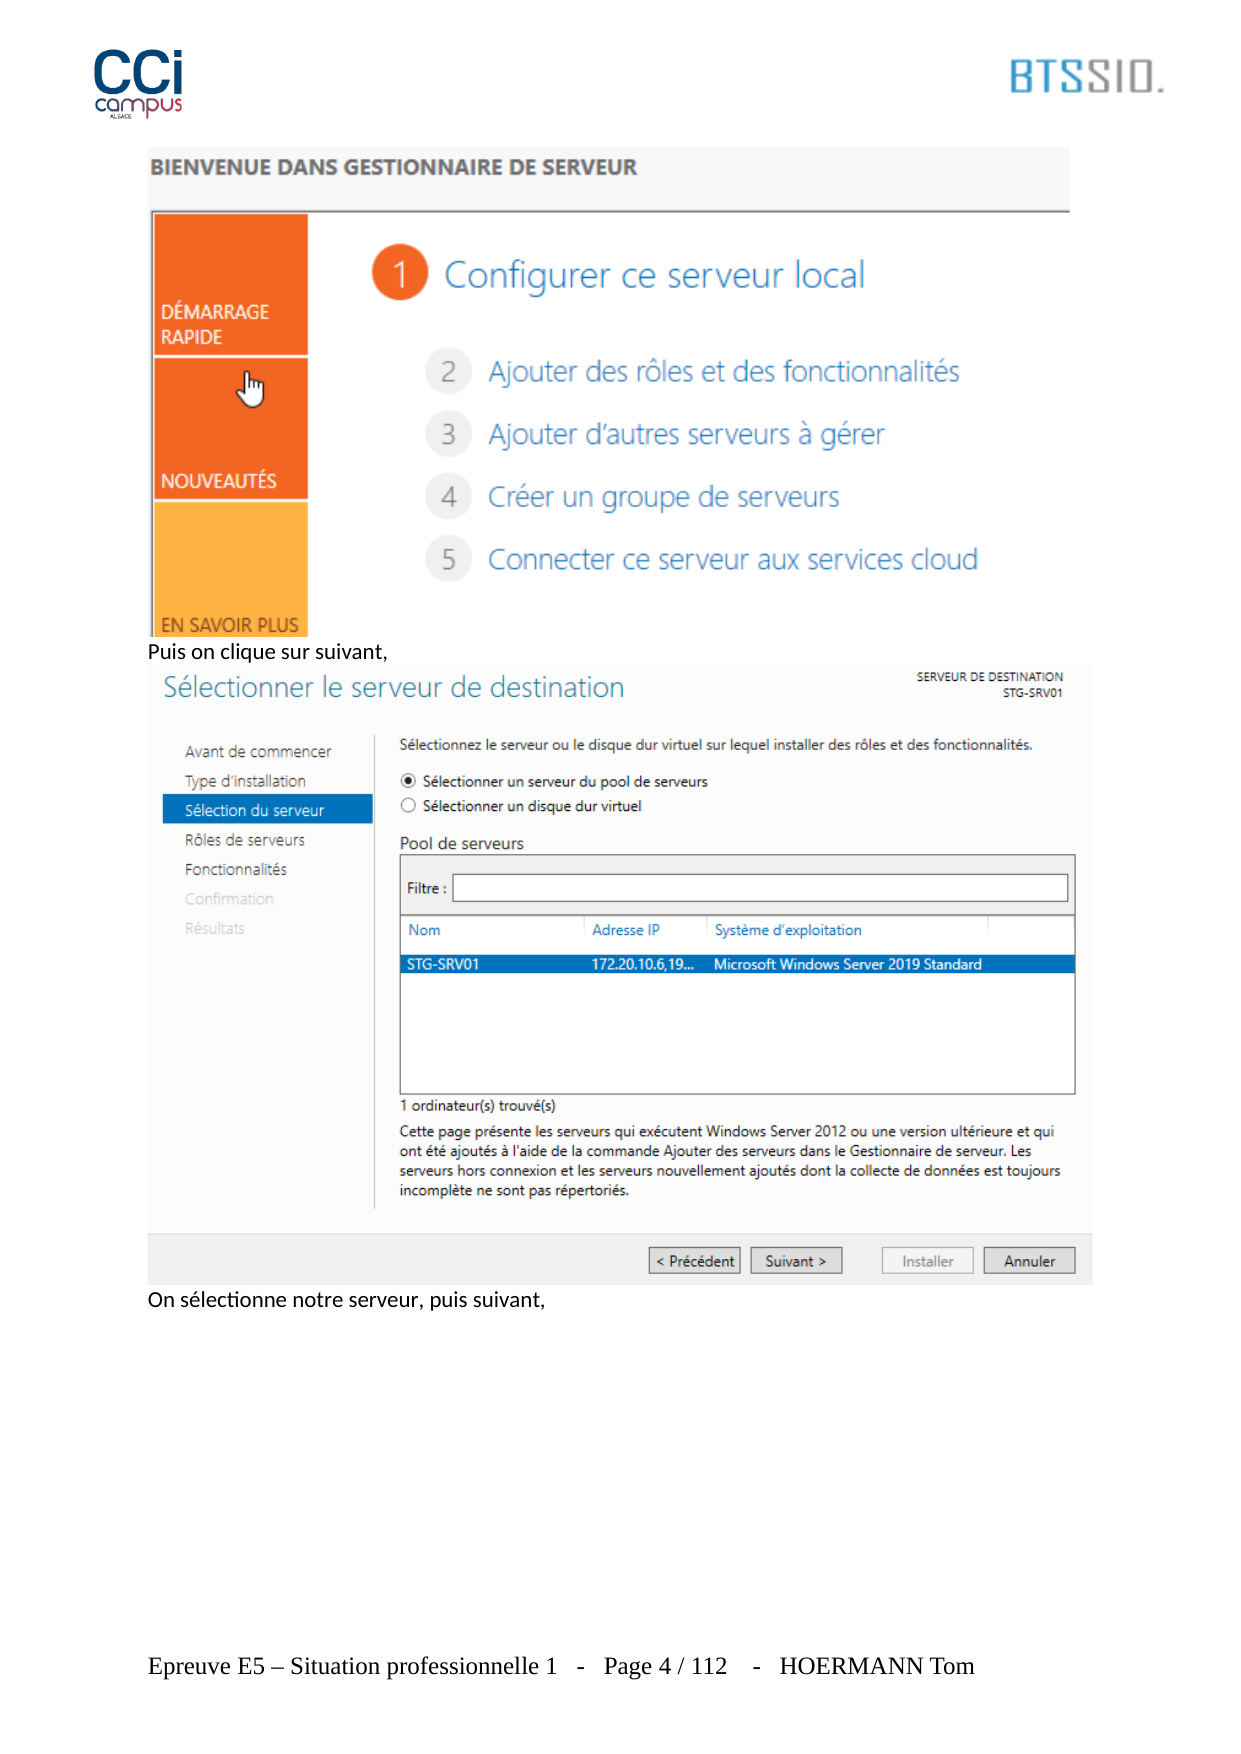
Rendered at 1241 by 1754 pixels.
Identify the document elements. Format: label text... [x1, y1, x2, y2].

text On sélectionne notre serveur, puis suivant, [148, 1285, 1093, 1313]
picture [81, 44, 194, 123]
picture [147, 147, 1070, 637]
picture [1004, 46, 1169, 104]
text Puis on clique sur suivant, [148, 637, 1093, 664]
picture [147, 664, 1093, 1285]
